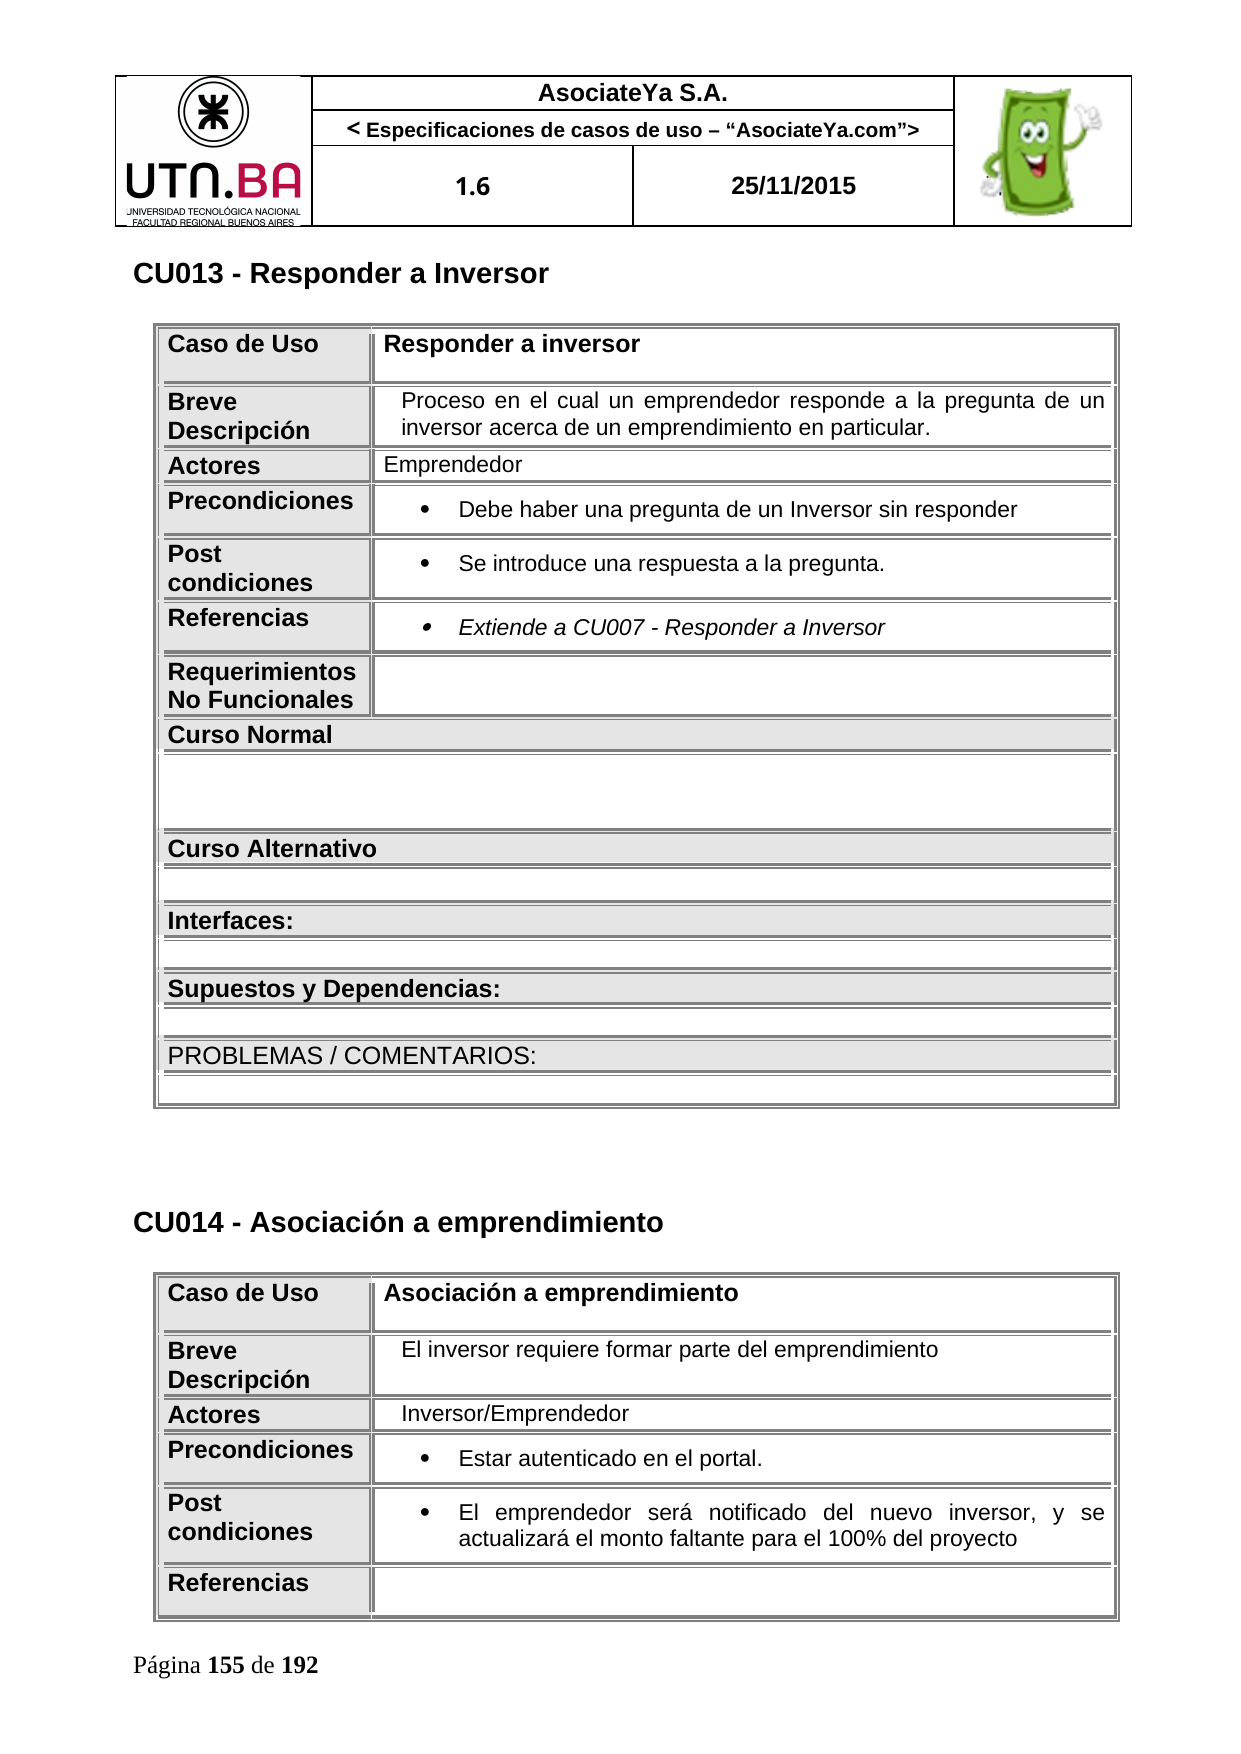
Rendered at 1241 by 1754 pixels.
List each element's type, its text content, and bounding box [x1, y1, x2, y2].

text CU014 - Asociación a emprendimiento [133, 1204, 1165, 1238]
text CU013 - Responder a Inversor [133, 256, 1165, 289]
picture [968, 81, 1110, 221]
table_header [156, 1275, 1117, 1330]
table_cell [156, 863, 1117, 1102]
picture [126, 76, 301, 226]
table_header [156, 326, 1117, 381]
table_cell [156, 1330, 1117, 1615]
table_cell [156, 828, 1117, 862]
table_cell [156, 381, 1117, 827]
